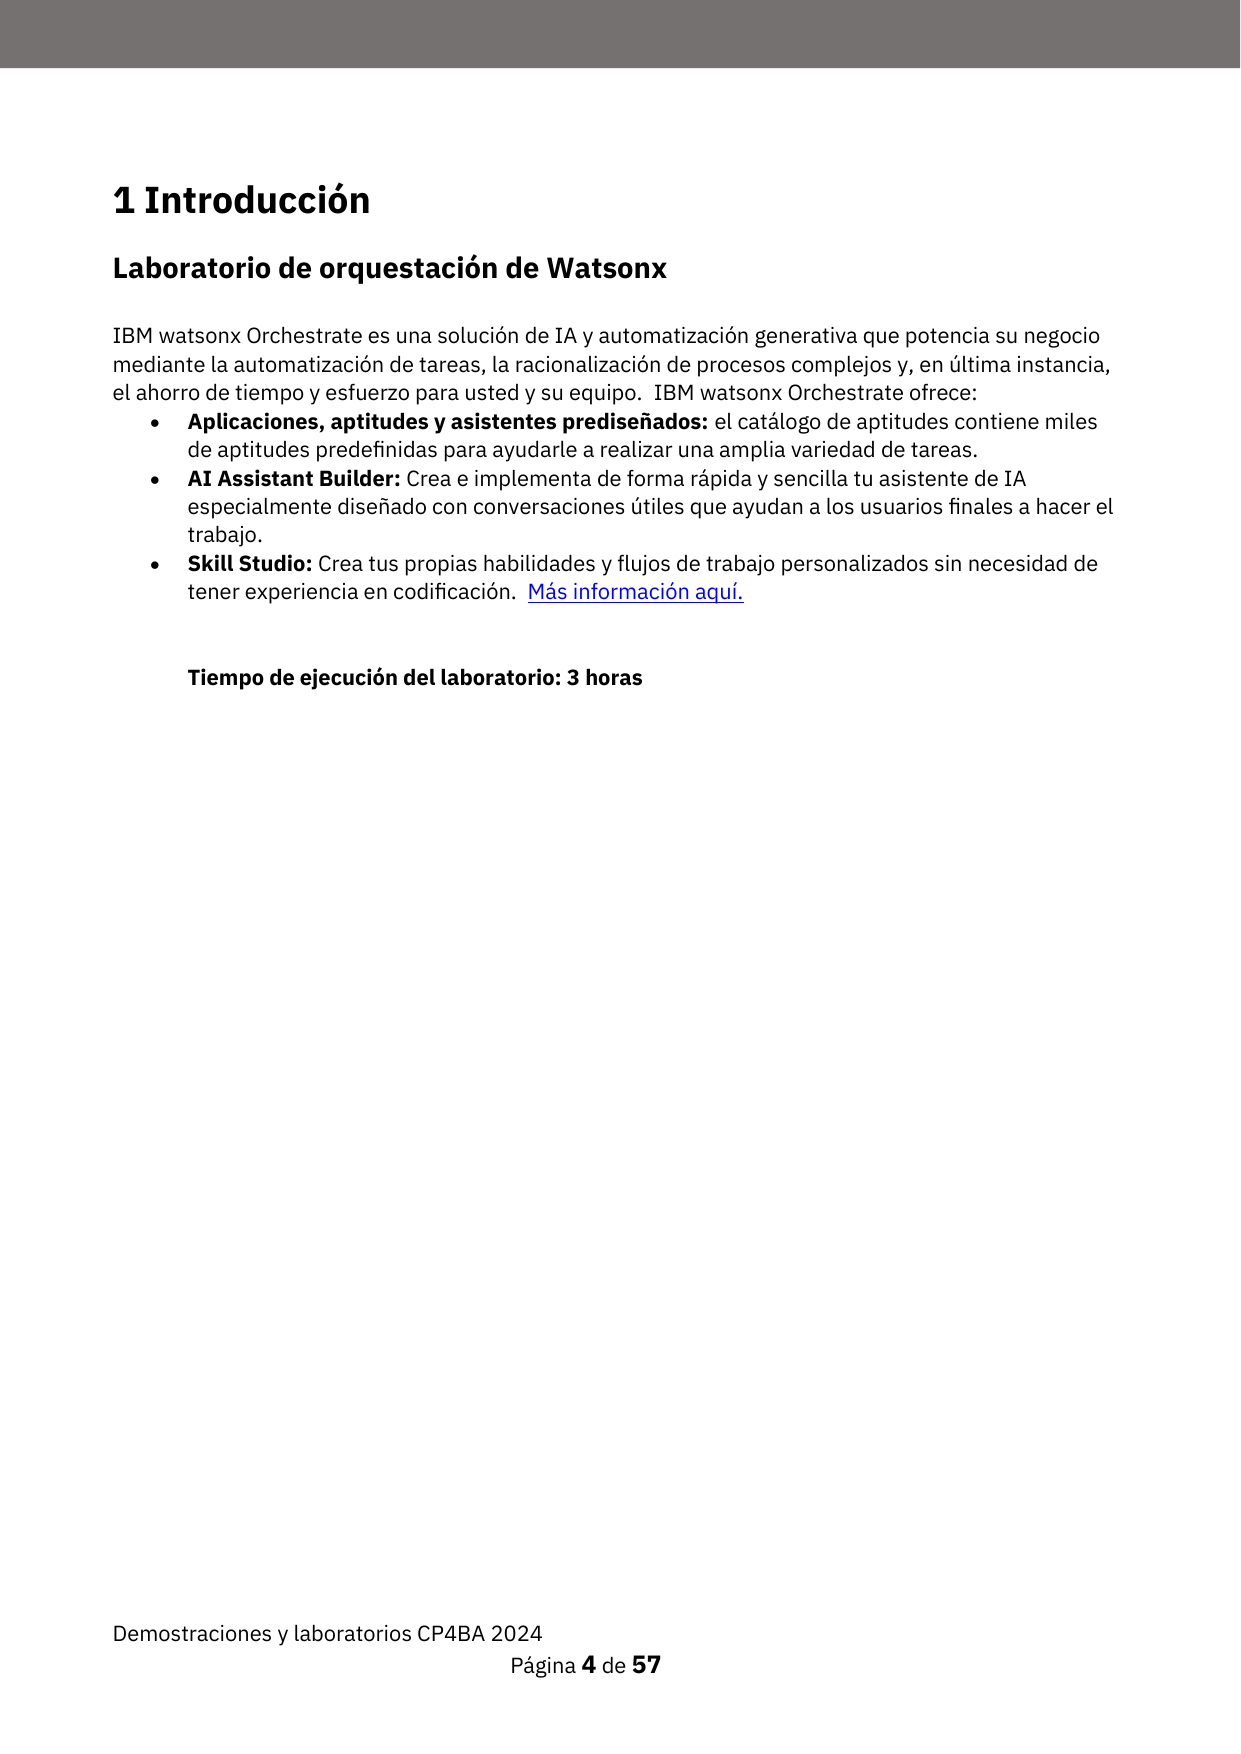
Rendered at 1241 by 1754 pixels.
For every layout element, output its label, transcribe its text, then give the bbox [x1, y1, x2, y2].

text IBM watsonx Orchestrate es una solución de IA y automatización generativa que potencia su negocio mediante la automatización de tareas, la racionalización de procesos complejos y, en última instancia, el ahorro de tiempo y esfuerzo para usted y su equipo. IBM watsonx Orchestrate ofrece: [112, 321, 1128, 407]
text Tiempo de ejecución del laboratorio: 3 horas [187, 663, 1128, 691]
subtitle Laboratorio de orquestación de Watsonx [112, 249, 1128, 287]
list Skill Studio: Crea tus propias habilidades y flujos de trabajo personalizados sin necesidad de tener experiencia en codificación. Más información aquí. [150, 549, 1128, 606]
list Aplicaciones, aptitudes y asistentes prediseñados: el catálogo de aptitudes contiene miles de aptitudes predefinidas para ayudarle a realizar una amplia variedad de tareas. [150, 407, 1128, 463]
subtitle Introducción [112, 175, 1128, 224]
list AI Assistant Builder: Crea e implementa de forma rápida y sencilla tu asistente de IA especialmente diseñado con conversaciones útiles que ayudan a los usuarios finales a hacer el trabajo. [150, 463, 1128, 549]
